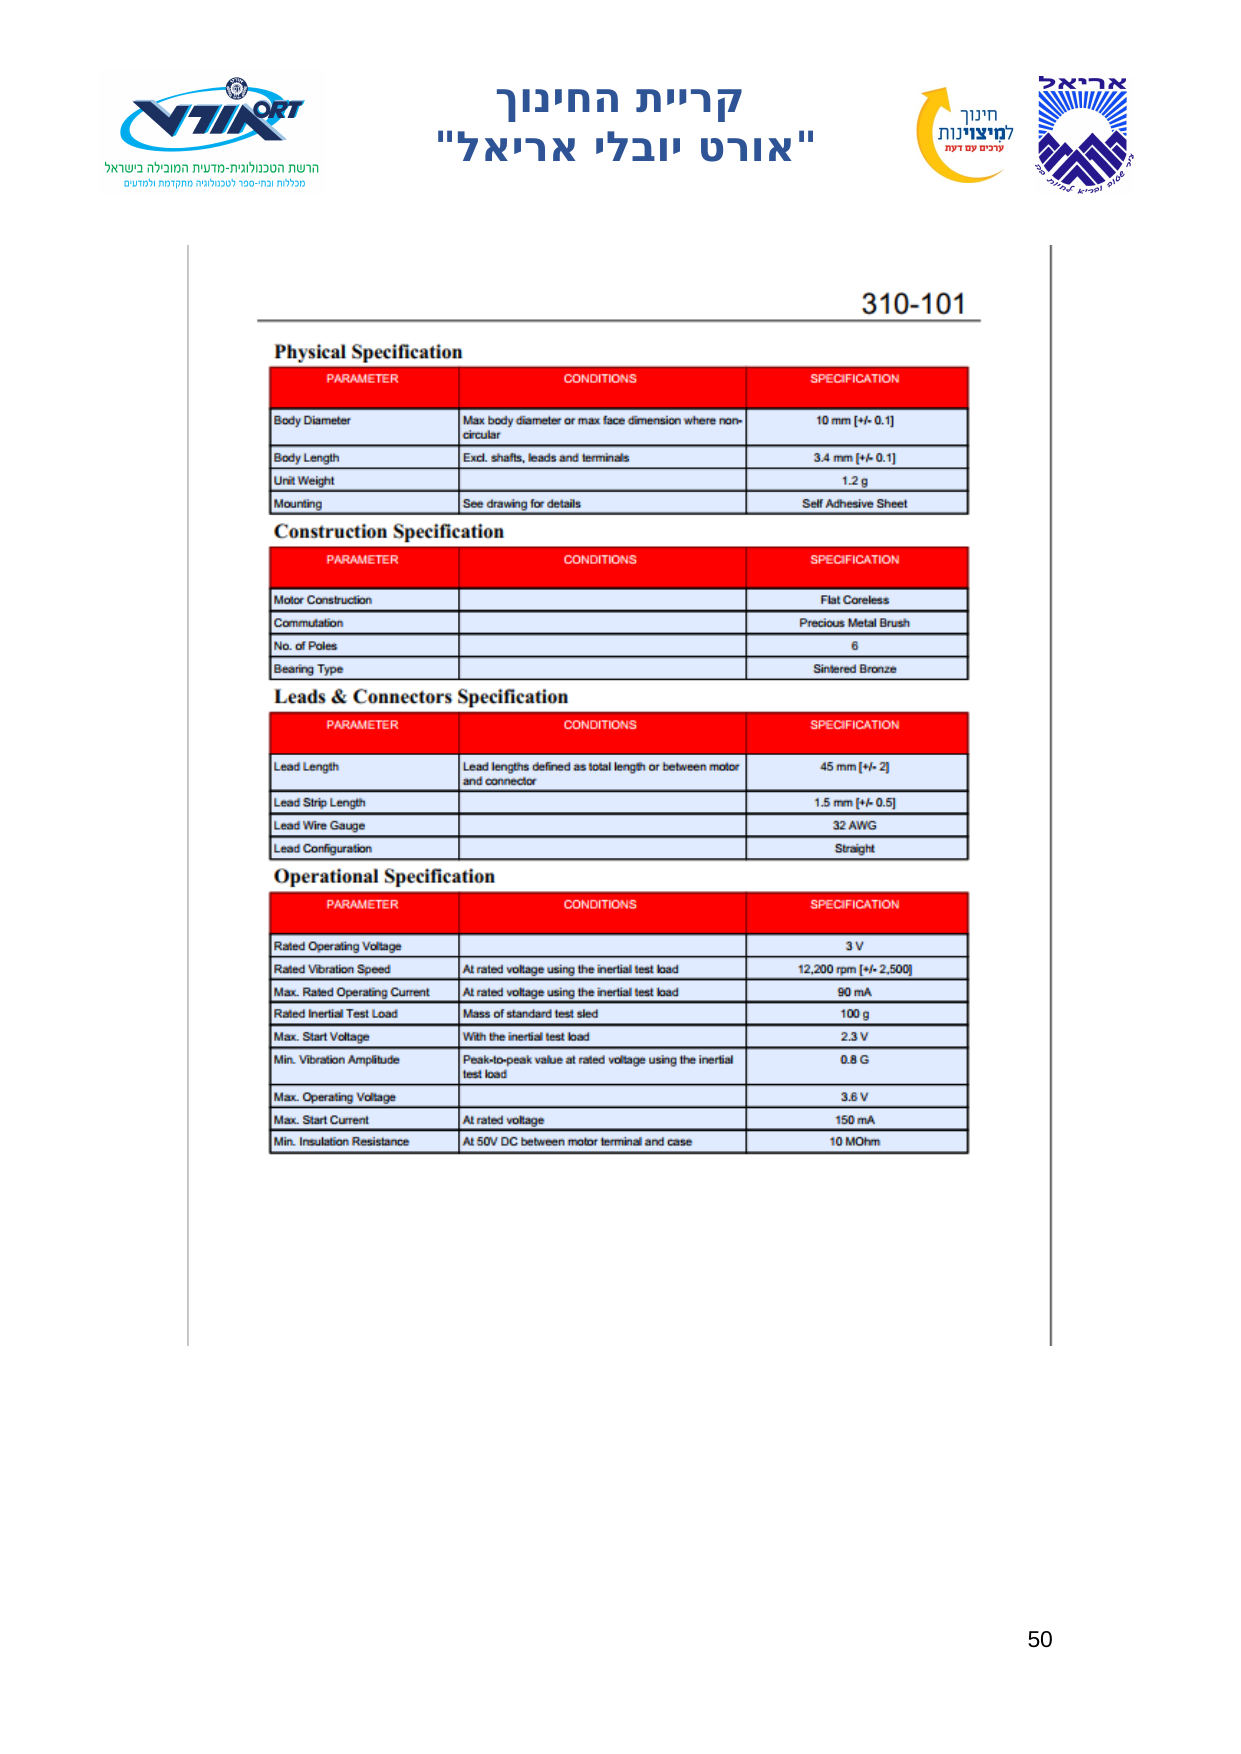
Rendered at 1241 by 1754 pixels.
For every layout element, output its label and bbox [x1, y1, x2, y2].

picture [187, 245, 1053, 1346]
picture [915, 87, 1014, 183]
picture [97, 70, 326, 194]
picture [1035, 76, 1134, 194]
